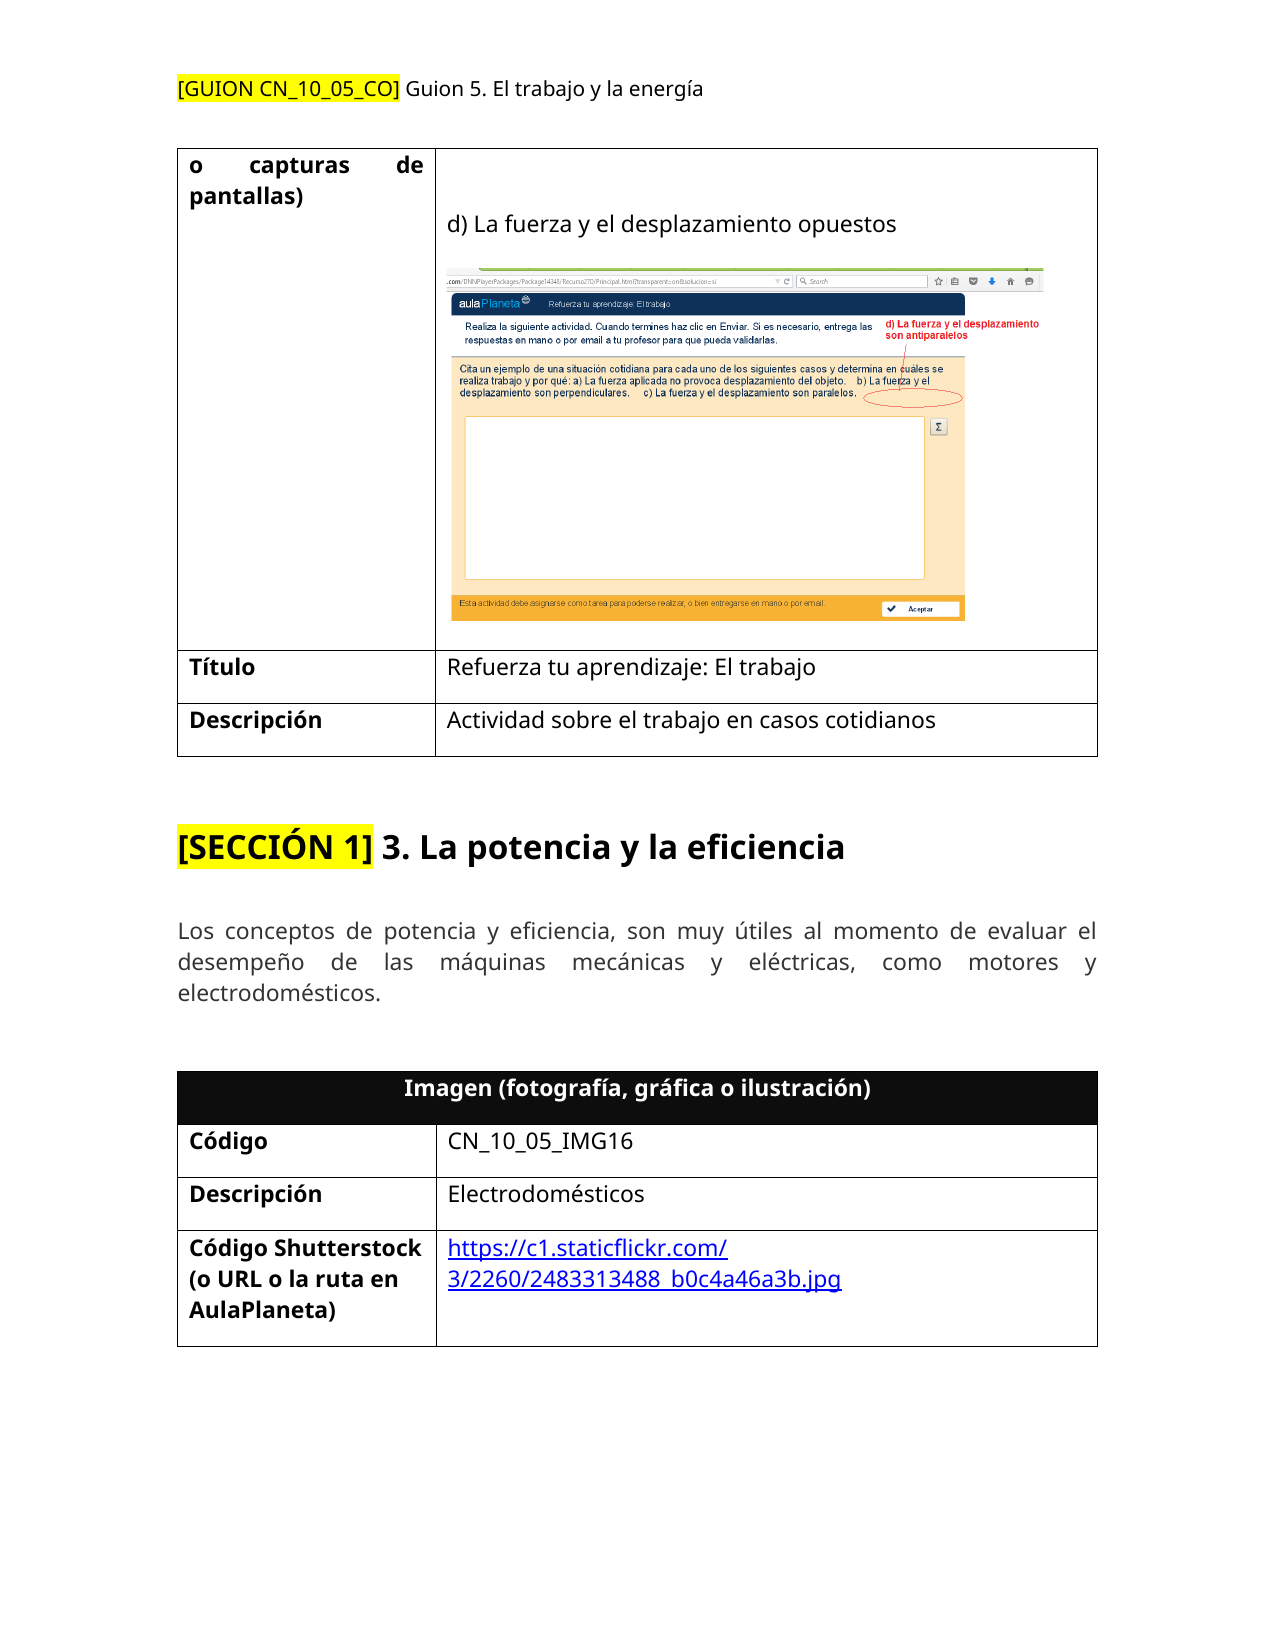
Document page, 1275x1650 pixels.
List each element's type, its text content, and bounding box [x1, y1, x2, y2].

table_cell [178, 149, 435, 649]
table_cell Descripción [178, 1178, 436, 1230]
picture [446, 268, 1044, 621]
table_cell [178, 1231, 436, 1346]
table_cell CN_10_05_IMG16 [437, 1125, 1097, 1177]
table_header Imagen (fotografía, gráfica o ilustración) [178, 1072, 1097, 1124]
table_cell Título [178, 651, 435, 703]
table_cell Refuerza tu aprendizaje: El trabajo [436, 651, 1097, 703]
table_cell Descripción [178, 704, 435, 756]
text [SECCIÓN 1] 3. La potencia y la eficiencia [373, 824, 1098, 869]
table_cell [437, 1231, 1097, 1346]
table_cell Electrodomésticos [437, 1178, 1097, 1230]
table_cell Código [178, 1125, 436, 1177]
text Los conceptos de potencia y eficiencia, son muy útiles al momento de evaluar el desempeño de las máquinas mecánicas y eléctricas, como motores y electrodomésticos. [177, 915, 1098, 1008]
table_cell Actividad sobre el trabajo en casos cotidianos [436, 704, 1097, 756]
